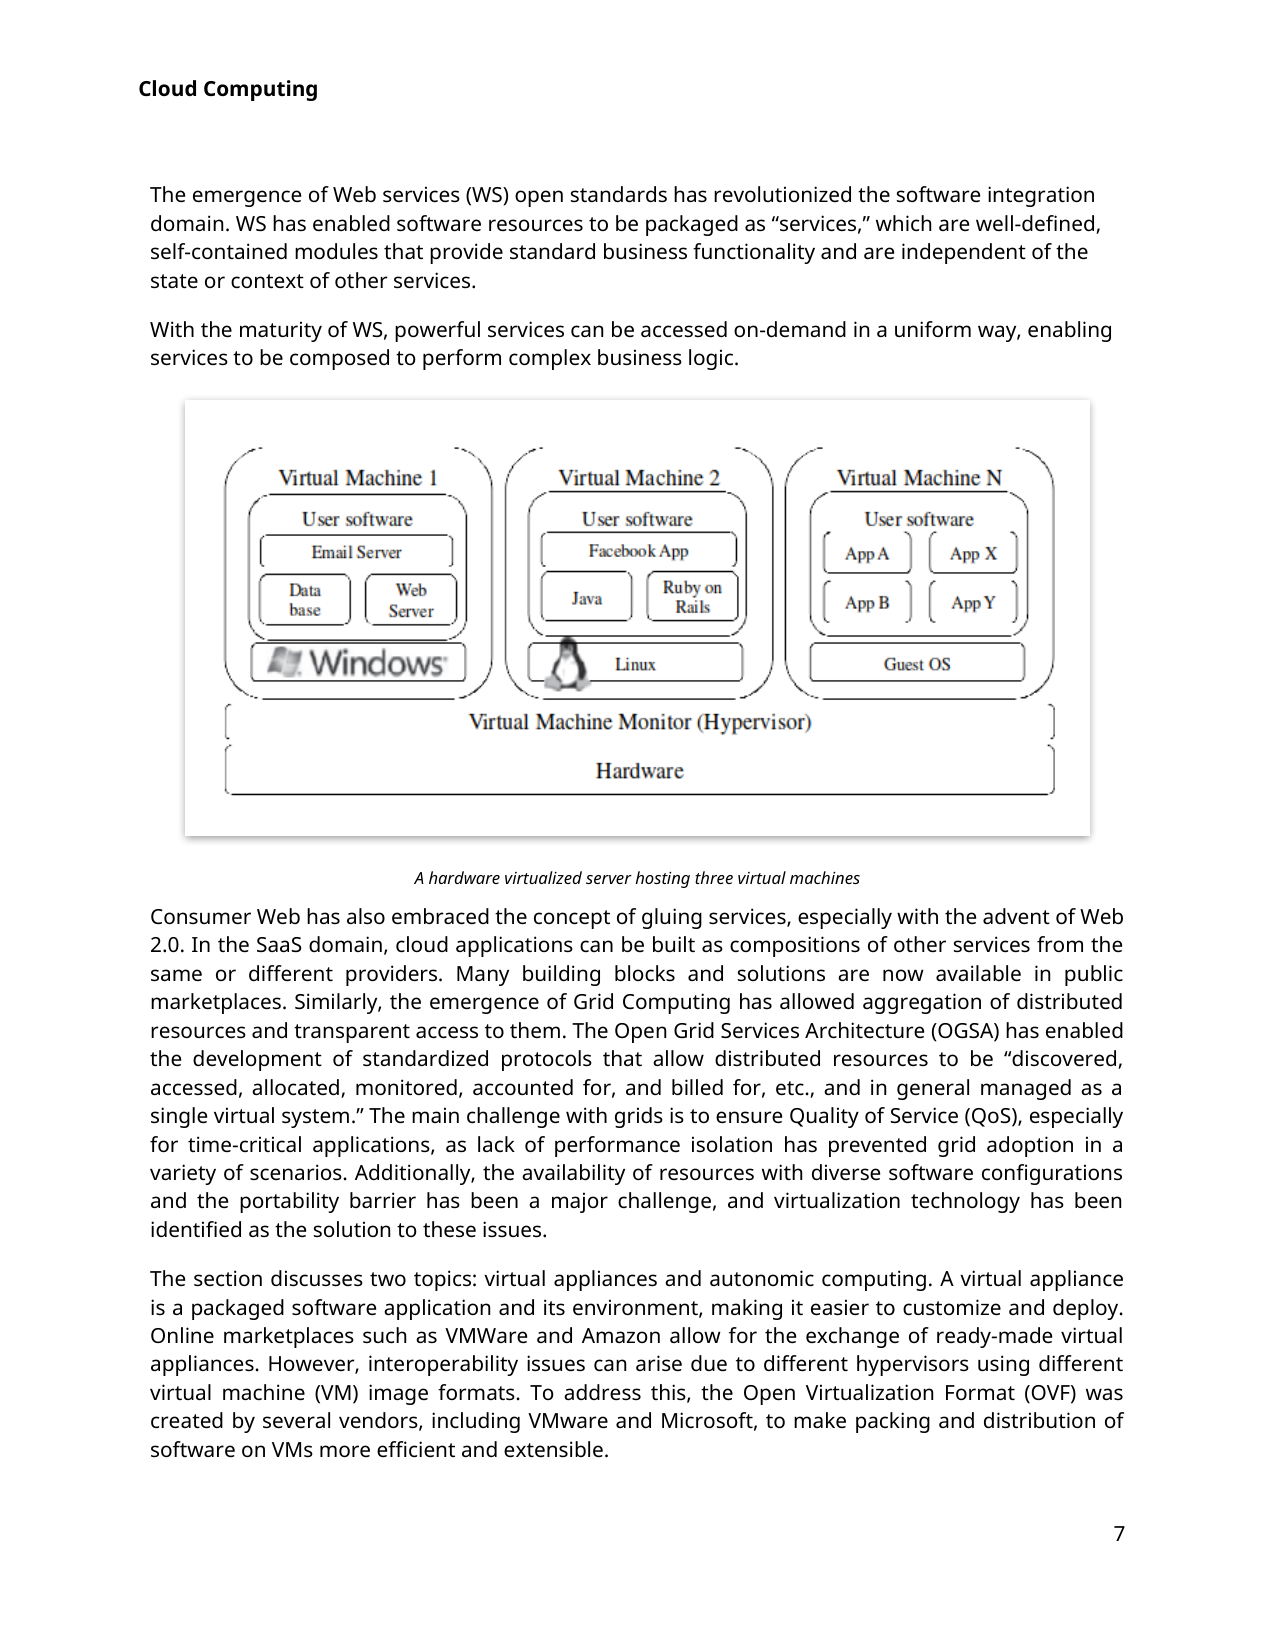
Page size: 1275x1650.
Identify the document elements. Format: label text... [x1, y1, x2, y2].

text The emergence of Web services (WS) open standards has revolutionized the software integration domain. WS has enabled software resources to be packaged as “services,” which are well-defined, self-contained modules that provide standard business functionality and are independent of the state or context of other services. [150, 181, 1125, 294]
text With the maturity of WS, powerful services can be accessed on-demand in a uniform way, enabling services to be composed to perform complex business logic. [150, 315, 1125, 372]
text A hardware virtualized server hosting three virtual machines [150, 867, 1125, 890]
text The section discusses two topics: virtual appliances and autonomic computing. A virtual appliance is a packaged software application and its environment, making it easier to customize and deploy. Online marketplaces such as VMWare and Amazon allow for the exchange of ready-made virtual appliances. However, interoperability issues can arise due to different hypervisors using different virtual machine (VM) image formats. To address this, the Open Virtualization Format (OVF) was created by several vendors, including VMware and Microsoft, to make packing and distribution of software on VMs more efficient and extensible. [150, 1264, 1125, 1463]
text Consumer Web has also embraced the concept of gluing services, especially with the advent of Web 2.0. In the SaaS domain, cloud applications can be built as compositions of other services from the same or different providers. Many building blocks and solutions are now available in public marketplaces. Similarly, the emergence of Grid Computing has allowed aggregation of distributed resources and transparent access to them. The Open Grid Services Architecture (OGSA) has enabled the development of standardized protocols that allow distributed resources to be “discovered, accessed, allocated, monitored, accounted for, and billed for, etc., and in general managed as a single virtual system.” The main challenge with grids is to ensure Quality of Service (QoS), especially for time-critical applications, as lack of performance isolation has prevented grid adoption in a variety of scenarios. Additionally, the availability of resources with diverse software configurations and the portability barrier has been a major challenge, and virtualization technology has been identified as the solution to these issues. [150, 902, 1125, 1243]
picture [200, 415, 1075, 821]
